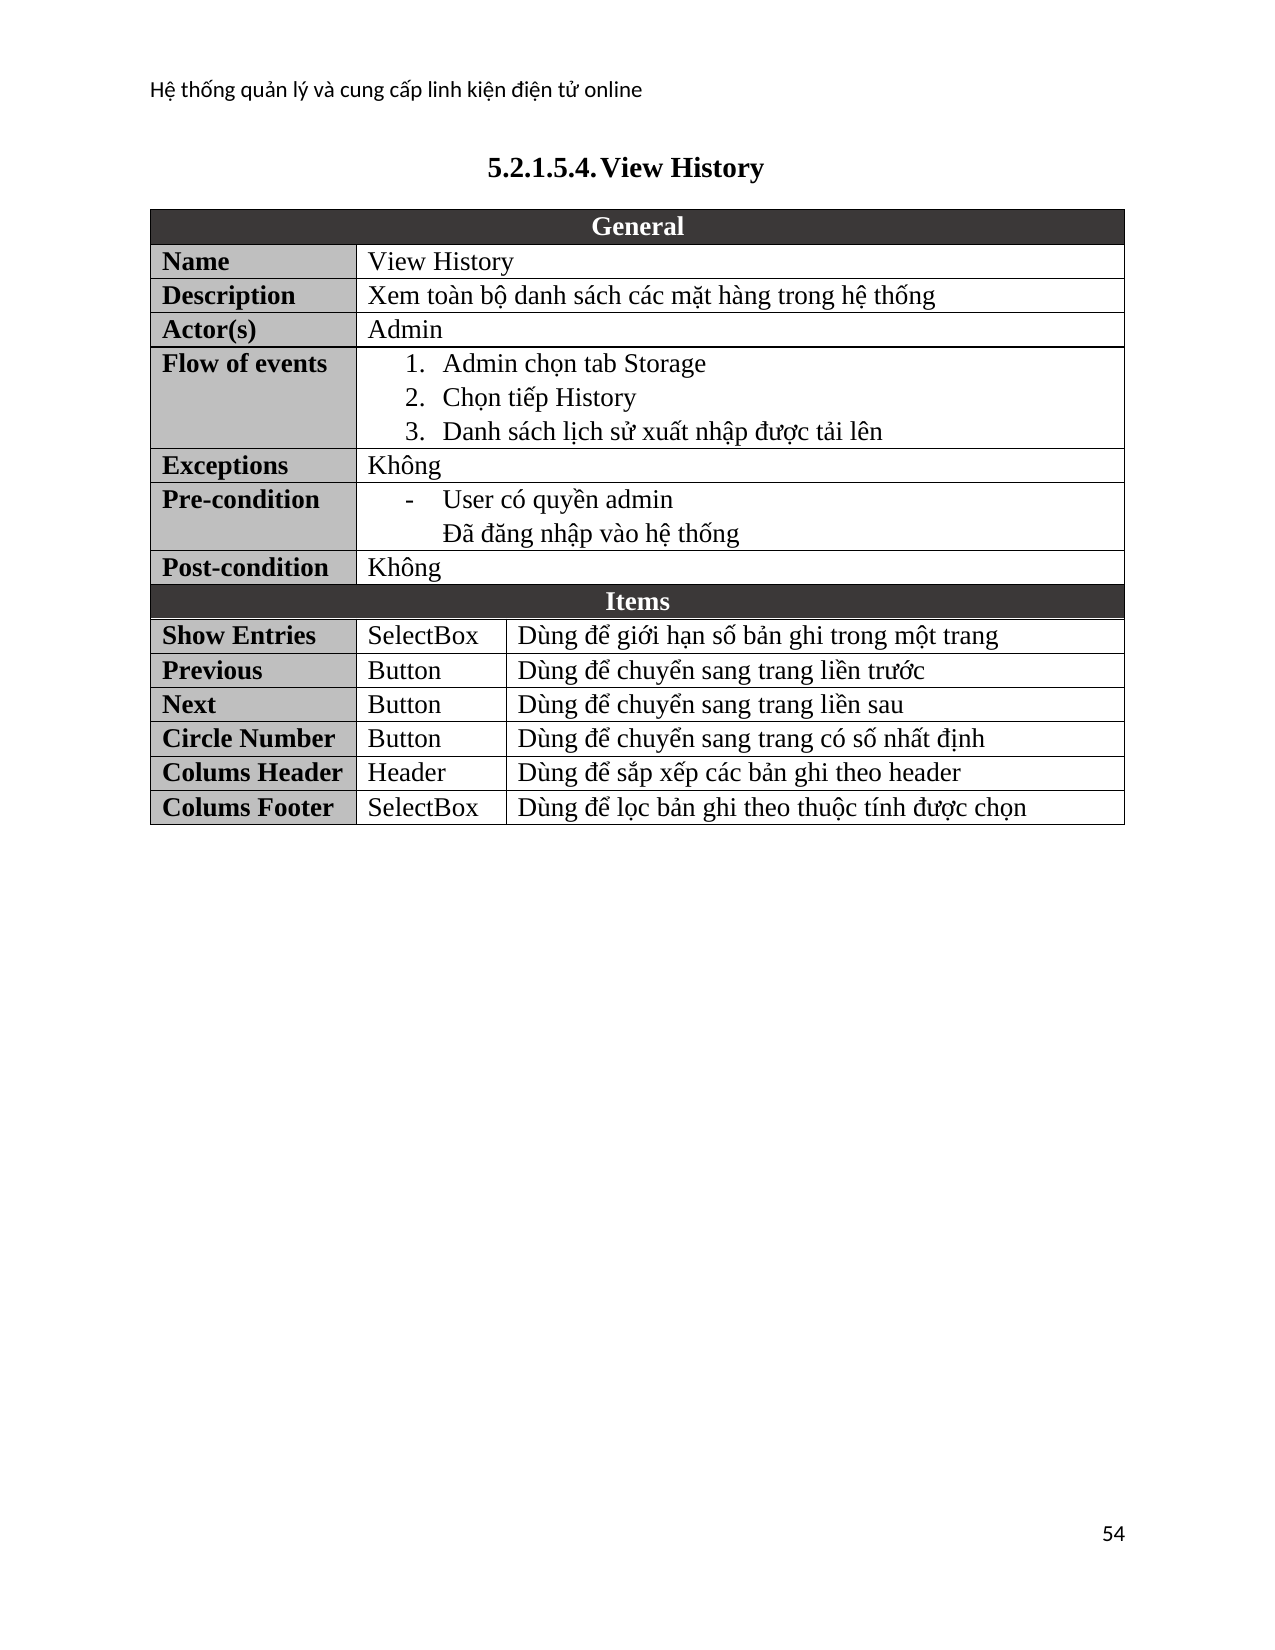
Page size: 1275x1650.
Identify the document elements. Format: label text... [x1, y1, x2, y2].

table_cell Dùng để chuyển sang trang liền sau [507, 688, 1124, 721]
table_cell Button [357, 654, 506, 687]
table_cell Post-condition [151, 551, 356, 584]
table_cell Dùng để lọc bản ghi theo thuộc tính được chọn [507, 791, 1124, 824]
table_cell Items [151, 585, 1124, 618]
table_cell Admin [357, 313, 1124, 346]
table_cell Header [357, 757, 506, 790]
list View History [487, 150, 1125, 183]
table_cell Actor(s) [151, 313, 356, 346]
table_cell Admin chọn tab Storage Chọn tiếp History Danh sách lịch sử xuất nhập được tải lên [357, 348, 1124, 448]
table_cell Button [357, 722, 506, 756]
table_cell Dùng để sắp xếp các bản ghi theo header [507, 757, 1124, 790]
table_cell Pre-condition [151, 483, 356, 550]
table_cell Button [357, 688, 506, 721]
table_cell Show Entries [151, 620, 356, 653]
table_cell Exceptions [151, 449, 356, 482]
table_cell Dùng để chuyển sang trang có số nhất định [507, 722, 1124, 756]
table_cell Next [151, 688, 356, 721]
table_cell Dùng để giới hạn số bản ghi trong một trang [507, 620, 1124, 653]
table_cell Colums Header [151, 757, 356, 790]
table_cell Không [357, 449, 1124, 482]
table_cell Xem toàn bộ danh sách các mặt hàng trong hệ thống [357, 279, 1124, 312]
table_cell SelectBox [357, 791, 506, 824]
table_cell Name [151, 245, 356, 278]
table_header General [151, 210, 1124, 244]
table_cell Không [357, 551, 1124, 584]
table_cell SelectBox [357, 620, 506, 653]
table_cell Previous [151, 654, 356, 687]
table_cell Dùng để chuyển sang trang liền trước [507, 654, 1124, 687]
table_cell View History [357, 245, 1124, 278]
table_cell Circle Number [151, 722, 356, 756]
table_cell Description [151, 279, 356, 312]
table_cell Colums Footer [151, 791, 356, 824]
table_cell Flow of events [151, 348, 356, 448]
table_cell User có quyền admin Đã đăng nhập vào hệ thống [357, 483, 1124, 550]
